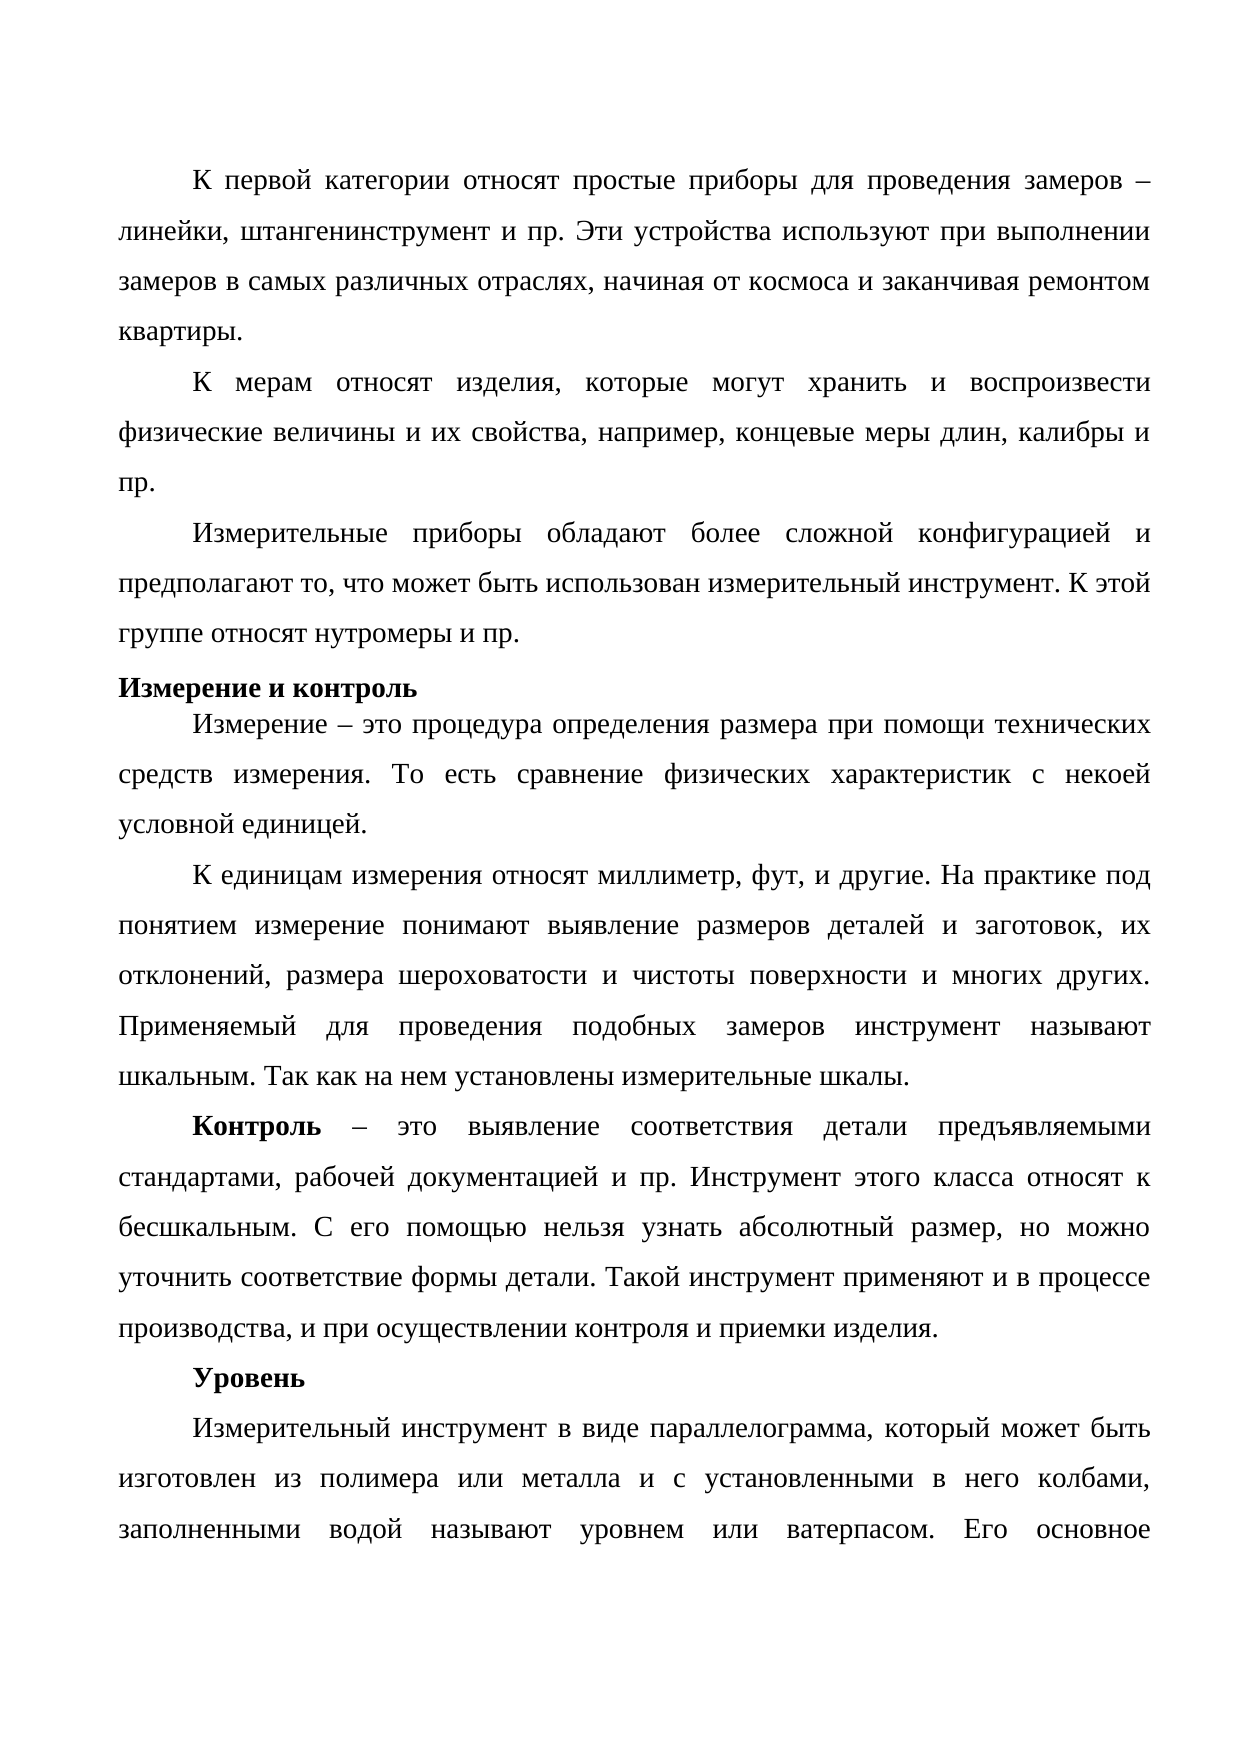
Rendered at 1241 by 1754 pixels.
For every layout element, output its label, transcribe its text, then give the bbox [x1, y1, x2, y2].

text Контроль – это выявление соответствия детали предъявляемыми стандартами, рабочей документацией и пр. Инструмент этого класса относят к бесшкальным. С его помощью нельзя узнать абсолютный размер, но можно уточнить соответствие формы детали. Такой инструмент применяют и в процессе производства, и при осуществлении контроля и приемки изделия. [118, 1108, 1152, 1343]
text Измерительные приборы обладают более сложной конфигурацией и предполагают то, что может быть использован измерительный инструмент. К этой группе относят нутромеры и пр. [118, 515, 1152, 649]
subtitle Измерение и контроль [118, 670, 1152, 703]
text К мерам относят изделия, которые могут хранить и воспроизвести физические величины и их свойства, например, концевые меры длин, калибры и пр. [118, 364, 1152, 498]
text К единицам измерения относят миллиметр, фут, и другие. На практике под понятием измерение понимают выявление размеров деталей и заготовок, их отклонений, размера шероховатости и чистоты поверхности и многих других. Применяемый для проведения подобных замеров инструмент называют шкальным. Так как на нем установлены измерительные шкалы. [118, 857, 1152, 1092]
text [118, 1410, 1152, 1544]
text К первой категории относят простые приборы для проведения замеров – линейки, штангенинструмент и пр. Эти устройства используют при выполнении замеров в самых различных отраслях, начиная от космоса и заканчивая ремонтом квартиры. [118, 162, 1152, 347]
text Измерение – это процедура определения размера при помощи технических средств измерения. То есть сравнение физических характеристик с некоей условной единицей. [118, 706, 1152, 840]
text Уровень [118, 1360, 1152, 1393]
